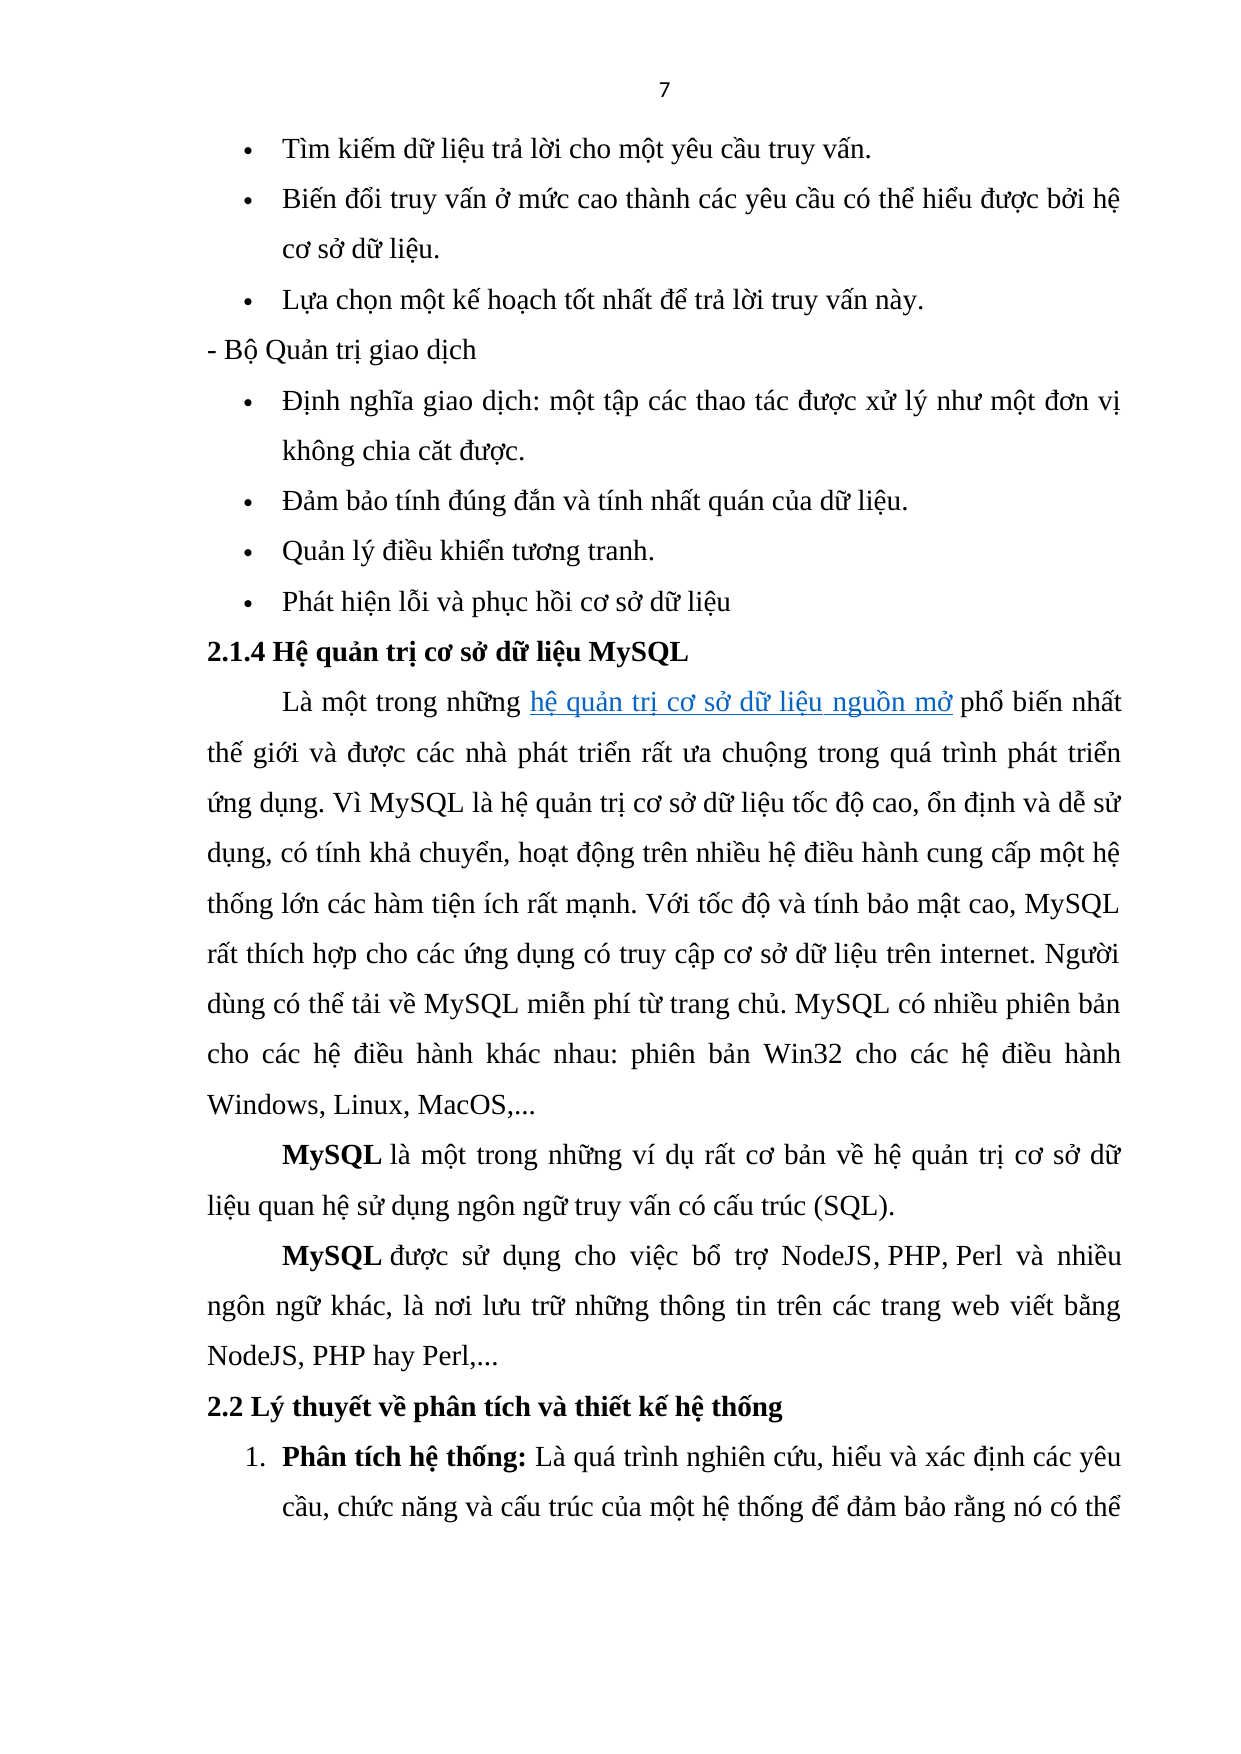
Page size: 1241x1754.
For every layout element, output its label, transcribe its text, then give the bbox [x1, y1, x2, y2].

list Đảm bảo tính đúng đắn và tính nhất quán của dữ liệu. [244, 483, 1122, 517]
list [244, 1439, 1122, 1523]
text 2.2 Lý thuyết về phân tích và thiết kế hệ thống [207, 1389, 1122, 1422]
list Lựa chọn một kế hoạch tốt nhất để trả lời truy vấn này. [244, 282, 1122, 316]
list Định nghĩa giao dịch: một tập các thao tác được xử lý như một đơn vị không chia căt được. [244, 383, 1122, 466]
list Quản lý điều khiển tương tranh. [244, 533, 1122, 567]
text 2.1.4 Hệ quản trị cơ sở dữ liệu MySQL [207, 634, 1122, 668]
text - Bộ Quản trị giao dịch [207, 332, 1122, 366]
list Tìm kiếm dữ liệu trả lời cho một yêu cầu truy vấn. [244, 131, 1122, 164]
text MySQL được sử dụng cho việc bổ trợ NodeJS, PHP, Perl và nhiều ngôn ngữ khác, là nơi lưu trữ những thông tin trên các trang web viết bằng NodeJS, PHP hay Perl,... [207, 1238, 1122, 1372]
list Biến đổi truy vấn ở mức cao thành các yêu cầu có thể hiểu được bởi hệ cơ sở dữ liệu. [244, 181, 1122, 265]
text MySQL là một trong những ví dụ rất cơ bản về hệ quản trị cơ sở dữ liệu quan hệ sử dụng ngôn ngữ truy vấn có cấu trúc (SQL). [207, 1137, 1122, 1221]
list Phát hiện lỗi và phục hồi cơ sở dữ liệu [244, 584, 1122, 617]
text Là một trong những hệ quản trị cơ sở dữ liệu nguồn mở phổ biến nhất thế giới và được các nhà phát triển rất ưa chuộng trong quá trình phát triển ứng dụng. Vì MySQL là hệ quản trị cơ sở dữ liệu tốc độ cao, ổn định và dễ sử dụng, có tính khả chuyển, hoạt động trên nhiều hệ điều hành cung cấp một hệ thống lớn các hàm tiện ích rất mạnh. Với tốc độ và tính bảo mật cao, MySQL rất thích hợp cho các ứng dụng có truy cập cơ sở dữ liệu trên internet. Người dùng có thể tải về MySQL miễn phí từ trang chủ. MySQL có nhiều phiên bản cho các hệ điều hành khác nhau: phiên bản Win32 cho các hệ điều hành Windows, Linux, MacOS,... [207, 684, 1122, 1121]
